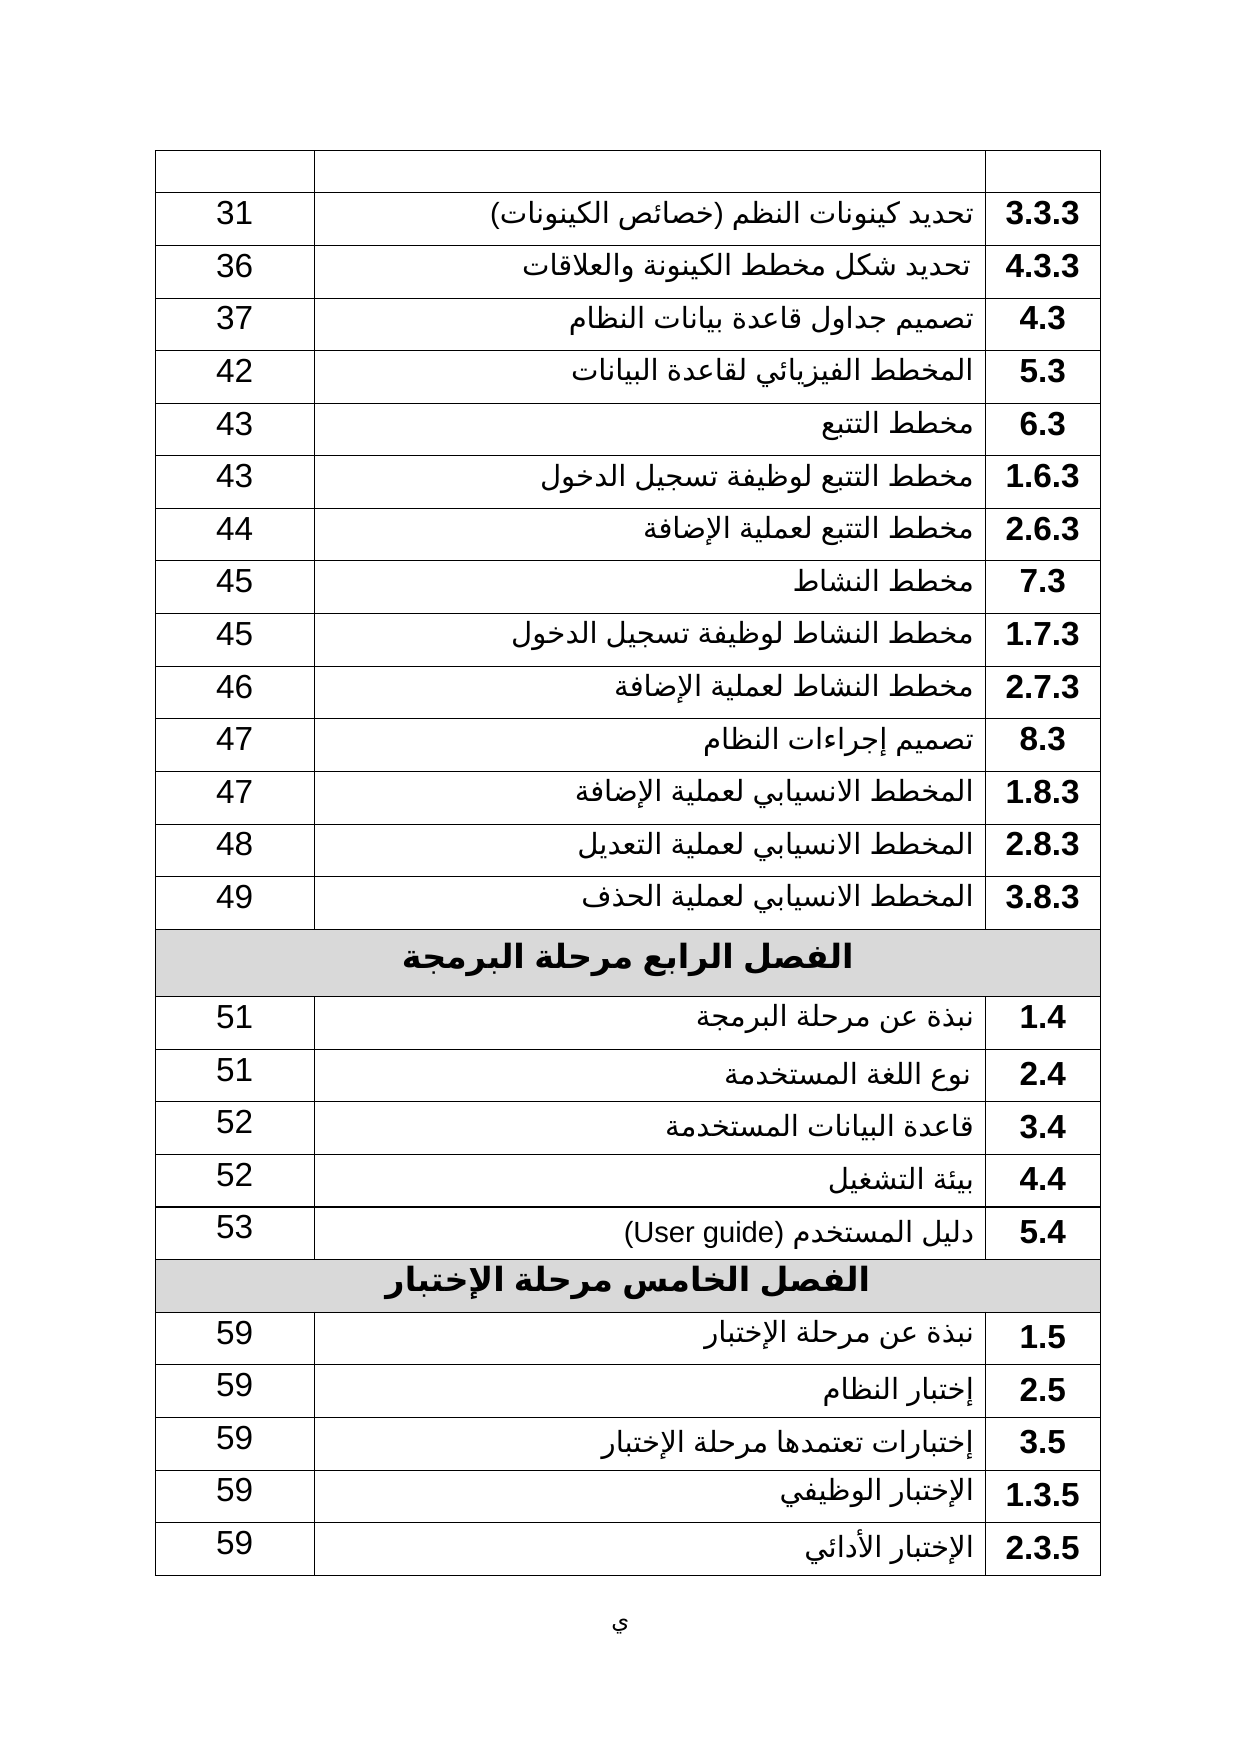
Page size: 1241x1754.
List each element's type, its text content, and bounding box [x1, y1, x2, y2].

table_cell مخطط التتبع لعملية الإضافة [315, 509, 985, 560]
table_cell 1.8.3 [986, 772, 1100, 823]
table_cell 48 [156, 825, 314, 876]
table_cell 45 [156, 561, 314, 613]
table_cell تصميم إجراءات النظام [315, 719, 985, 771]
table_cell 31 [156, 193, 314, 245]
table_cell المخطط الانسيابي لعملية التعديل [315, 825, 985, 876]
table_cell مخطط النشاط [315, 561, 985, 613]
table_cell 2.3.5 [986, 1523, 1100, 1575]
table_cell الفصل الرابع مرحلة البرمجة [156, 930, 1100, 996]
table_cell 45 [156, 614, 314, 666]
table_cell 7.3 [986, 561, 1100, 613]
table_cell 3.3.3 [986, 193, 1100, 245]
table_cell 3.5 [986, 1418, 1100, 1469]
table_cell 47 [156, 772, 314, 823]
table_cell دليل المستخدم (User guide) [315, 1208, 985, 1259]
table_cell مخطط التتبع [315, 404, 985, 455]
table_cell الإختبار الأدائي [315, 1523, 985, 1575]
table_cell 4.4 [986, 1155, 1100, 1206]
table_cell 59 [156, 1471, 314, 1522]
table_cell تصميم جداول قاعدة بيانات النظام [315, 299, 985, 350]
table_cell 59 [156, 1365, 314, 1417]
table_cell 52 [156, 1155, 314, 1206]
table_cell الفصل الخامس مرحلة الإختبار [156, 1260, 1100, 1312]
table_cell تحديد شكل مخطط الكينونة والعلاقات [315, 246, 985, 297]
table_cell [315, 151, 985, 192]
table_cell مخطط التتبع لوظيفة تسجيل الدخول [315, 456, 985, 508]
table_cell 8.3 [986, 719, 1100, 771]
table_cell 51 [156, 1050, 314, 1101]
table_cell 44 [156, 509, 314, 560]
table_cell 42 [156, 351, 314, 403]
table_cell 59 [156, 1418, 314, 1469]
table_cell 2.5 [986, 1365, 1100, 1417]
table_cell 4.3.3 [986, 246, 1100, 297]
table_cell 59 [156, 1313, 314, 1364]
table_cell 5.3 [986, 351, 1100, 403]
table_cell 43 [156, 404, 314, 455]
table_cell 46 [156, 667, 314, 718]
table_cell 37 [156, 299, 314, 350]
table_cell 2.7.3 [986, 667, 1100, 718]
table_cell 3.8.3 [986, 877, 1100, 929]
table_cell قاعدة البيانات المستخدمة [315, 1102, 985, 1154]
table_cell 47 [156, 719, 314, 771]
table_cell 6.3 [986, 404, 1100, 455]
table_cell 2.6.3 [986, 509, 1100, 560]
table_cell 1.5 [986, 1313, 1100, 1364]
table_cell المخطط الفيزيائي لقاعدة البيانات [315, 351, 985, 403]
table_cell نوع اللغة المستخدمة [315, 1050, 985, 1101]
table_cell مخطط النشاط لوظيفة تسجيل الدخول [315, 614, 985, 666]
table_cell 1.7.3 [986, 614, 1100, 666]
table_cell نبذة عن مرحلة الإختبار [315, 1313, 985, 1364]
table_cell 3.4 [986, 1102, 1100, 1154]
table_cell المخطط الانسيابي لعملية الإضافة [315, 772, 985, 823]
table_cell المخطط الانسيابي لعملية الحذف [315, 877, 985, 929]
table_cell الإختبار الوظيفي [315, 1471, 985, 1522]
table_cell 53 [156, 1208, 314, 1259]
table_cell مخطط النشاط لعملية الإضافة [315, 667, 985, 718]
table_cell 5.4 [986, 1208, 1100, 1259]
table_cell 2.8.3 [986, 825, 1100, 876]
table_cell إختبارات تعتمدها مرحلة الإختبار [315, 1418, 985, 1469]
table_cell 59 [156, 1523, 314, 1575]
table_cell تحديد كينونات النظم (خصائص الكينونات) [315, 193, 985, 245]
table_cell 2.3.3 [986, 151, 1100, 192]
table_cell 1.3.5 [986, 1471, 1100, 1522]
table_cell بيئة التشغيل [315, 1155, 985, 1206]
table_cell 31 [156, 151, 314, 192]
table_cell 2.4 [986, 1050, 1100, 1101]
table_cell 1.4 [986, 997, 1100, 1049]
table_cell 4.3 [986, 299, 1100, 350]
table_cell 36 [156, 246, 314, 297]
table_cell 51 [156, 997, 314, 1049]
table_cell إختبار النظام [315, 1365, 985, 1417]
table_cell نبذة عن مرحلة البرمجة [315, 997, 985, 1049]
table_cell 1.6.3 [986, 456, 1100, 508]
table_cell 43 [156, 456, 314, 508]
table_cell 52 [156, 1102, 314, 1154]
table_cell 49 [156, 877, 314, 929]
